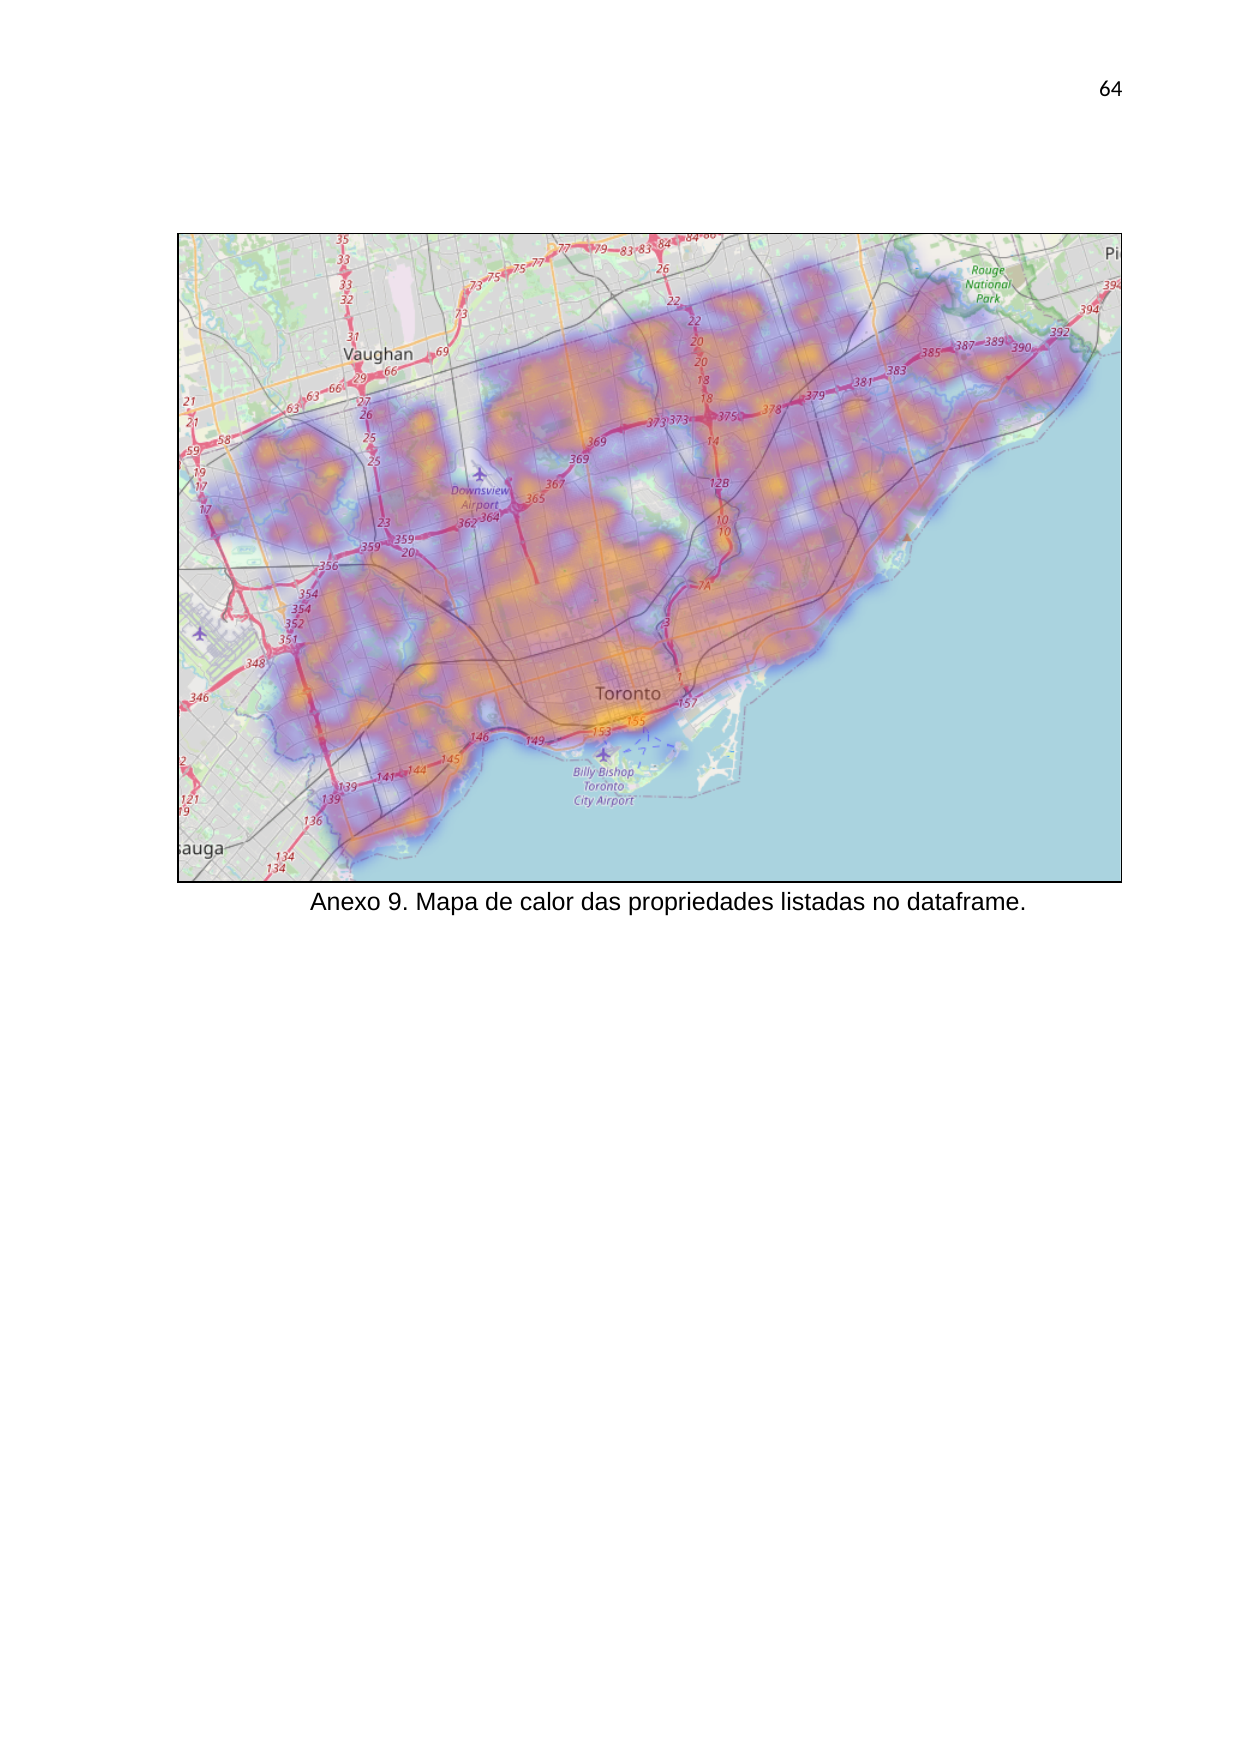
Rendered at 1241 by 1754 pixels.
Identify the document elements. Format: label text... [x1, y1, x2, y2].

picture [179, 234, 1121, 881]
text Anexo 9. Mapa de calor das propriedades listadas no dataframe. [215, 887, 1122, 916]
